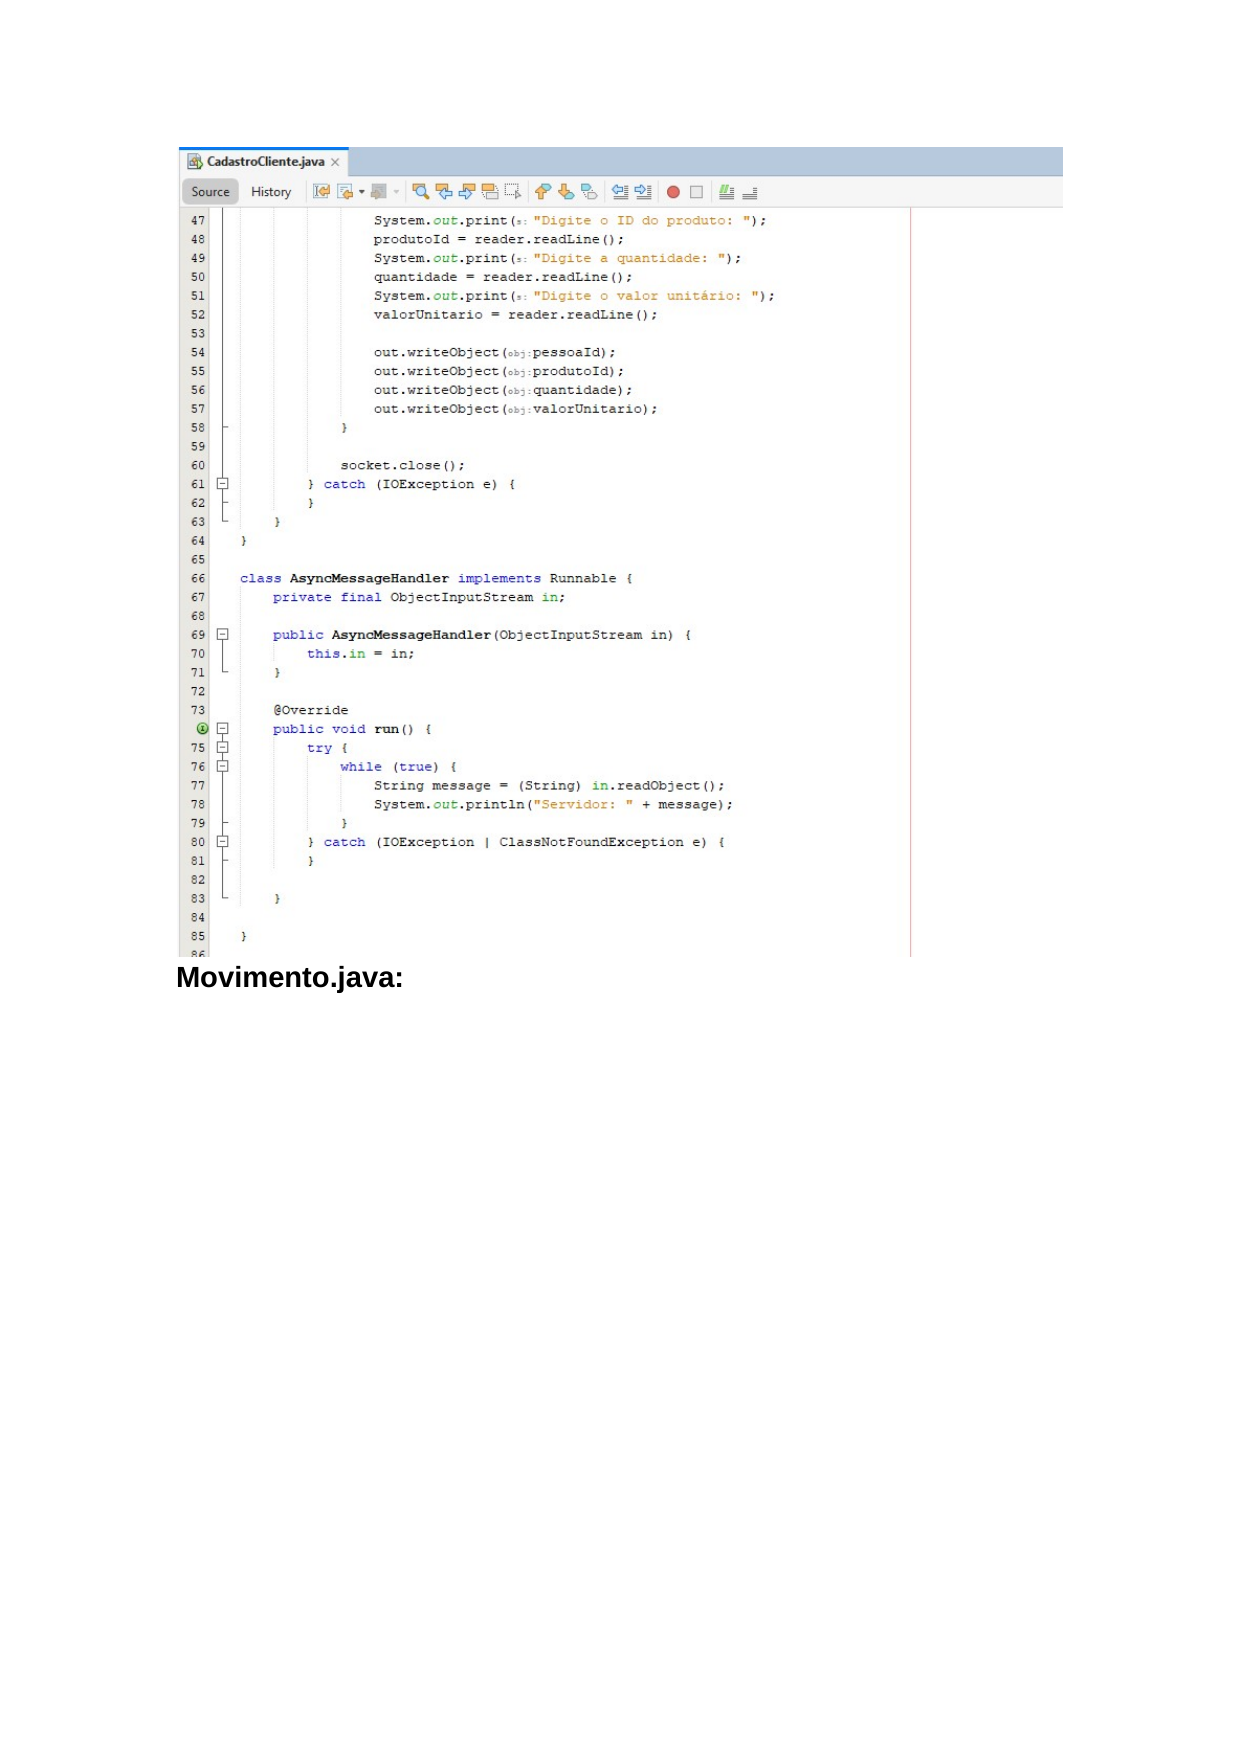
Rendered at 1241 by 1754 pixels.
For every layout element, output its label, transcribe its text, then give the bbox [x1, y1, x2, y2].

text Movimento.java: [176, 960, 1071, 993]
picture [177, 147, 1063, 957]
